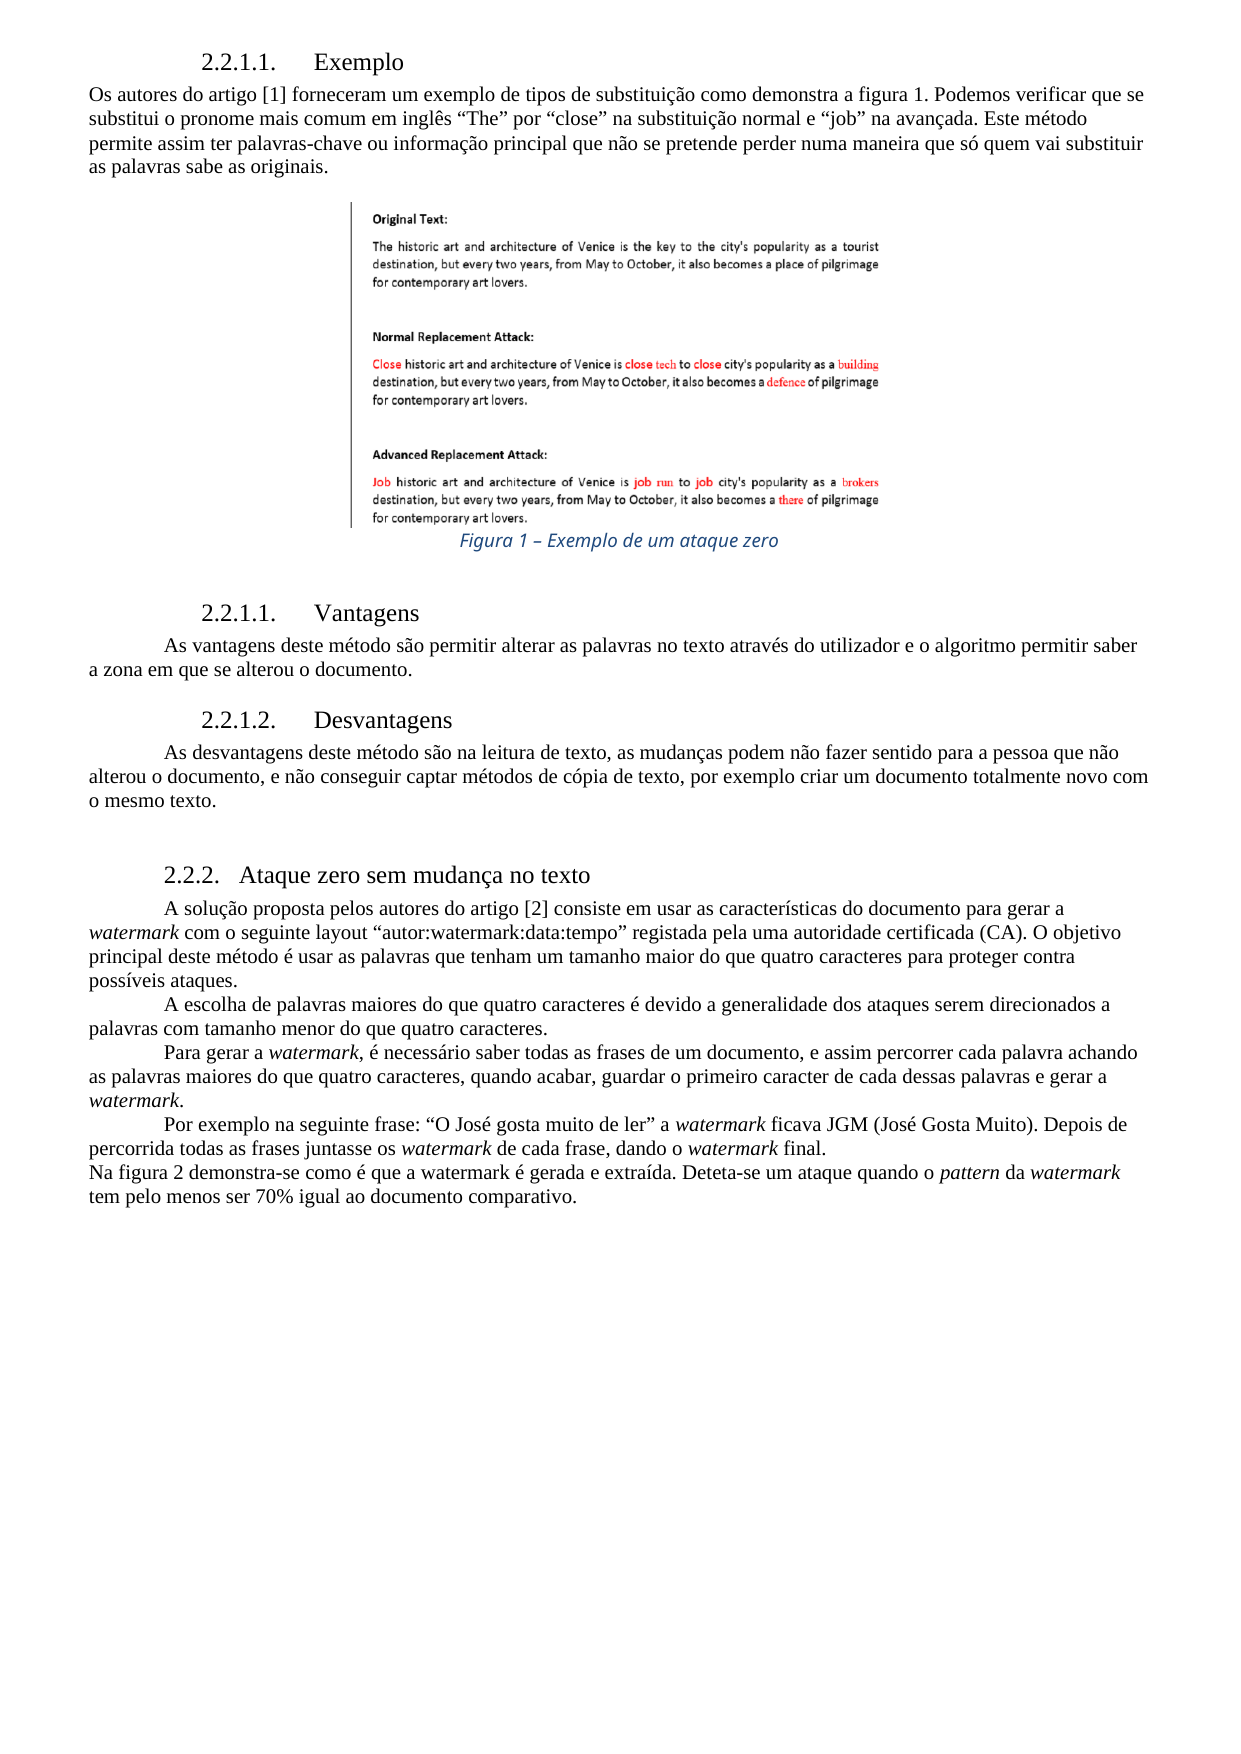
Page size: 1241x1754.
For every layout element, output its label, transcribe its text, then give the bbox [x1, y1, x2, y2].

text Por exemplo na seguinte frase: “O José gosta muito de ler” a watermark ficava JGM (José Gosta Muito). Depois de percorrida todas as frases juntasse os watermark de cada frase, dando o watermark final. [89, 1112, 1152, 1160]
text A escolha de palavras maiores do que quatro caracteres é devido a generalidade dos ataques serem direcionados a palavras com tamanho menor do que quatro caracteres. [89, 992, 1152, 1040]
subtitle Ataque zero sem mudança no texto [164, 861, 1152, 889]
subtitle Desvantagens [201, 705, 1152, 734]
text As desvantagens deste método são na leitura de texto, as mudanças podem não fazer sentido para a pessoa que não alterou o documento, e não conseguir captar métodos de cópia de texto, por exemplo criar um documento totalmente novo com o mesmo texto. [89, 740, 1152, 812]
text Os autores do artigo [1] forneceram um exemplo de tipos de substituição como demonstra a figura 1. Podemos verificar que se substitui o pronome mais comum em inglês “The” por “close” na substituição normal e “job” na avançada. Este método permite assim ter palavras-chave ou informação principal que não se pretende perder numa maneira que só quem vai substituir as palavras sabe as originais. [89, 82, 1152, 178]
text Para gerar a watermark, é necessário saber todas as frases de um documento, e assim percorrer cada palavra achando as palavras maiores do que quatro caracteres, quando acabar, guardar o primeiro caracter de cada dessas palavras e gerar a watermark. [89, 1040, 1152, 1112]
text Na figura 2 demonstra-se como é que a watermark é gerada e extraída. Deteta-se um ataque quando o pattern da watermark tem pelo menos ser 70% igual ao documento comparativo. [89, 1160, 1152, 1208]
text A solução proposta pelos autores do artigo [2] consiste em usar as características do documento para gerar a watermark com o seguinte layout “autor:watermark:data:tempo” registada pela uma autoridade certificada (CA). O objetivo principal deste método é usar as palavras que tenham um tamanho maior do que quatro caracteres para proteger contra possíveis ataques. [89, 896, 1152, 992]
text As vantagens deste método são permitir alterar as palavras no texto através do utilizador e o algoritmo permitir saber a zona em que se alterou o documento. [89, 633, 1152, 681]
text Figura 1 – Exemplo de um ataque zero [89, 528, 1152, 553]
subtitle Vantagens [201, 598, 1152, 627]
subtitle Exemplo [201, 47, 1152, 76]
picture [347, 202, 893, 528]
